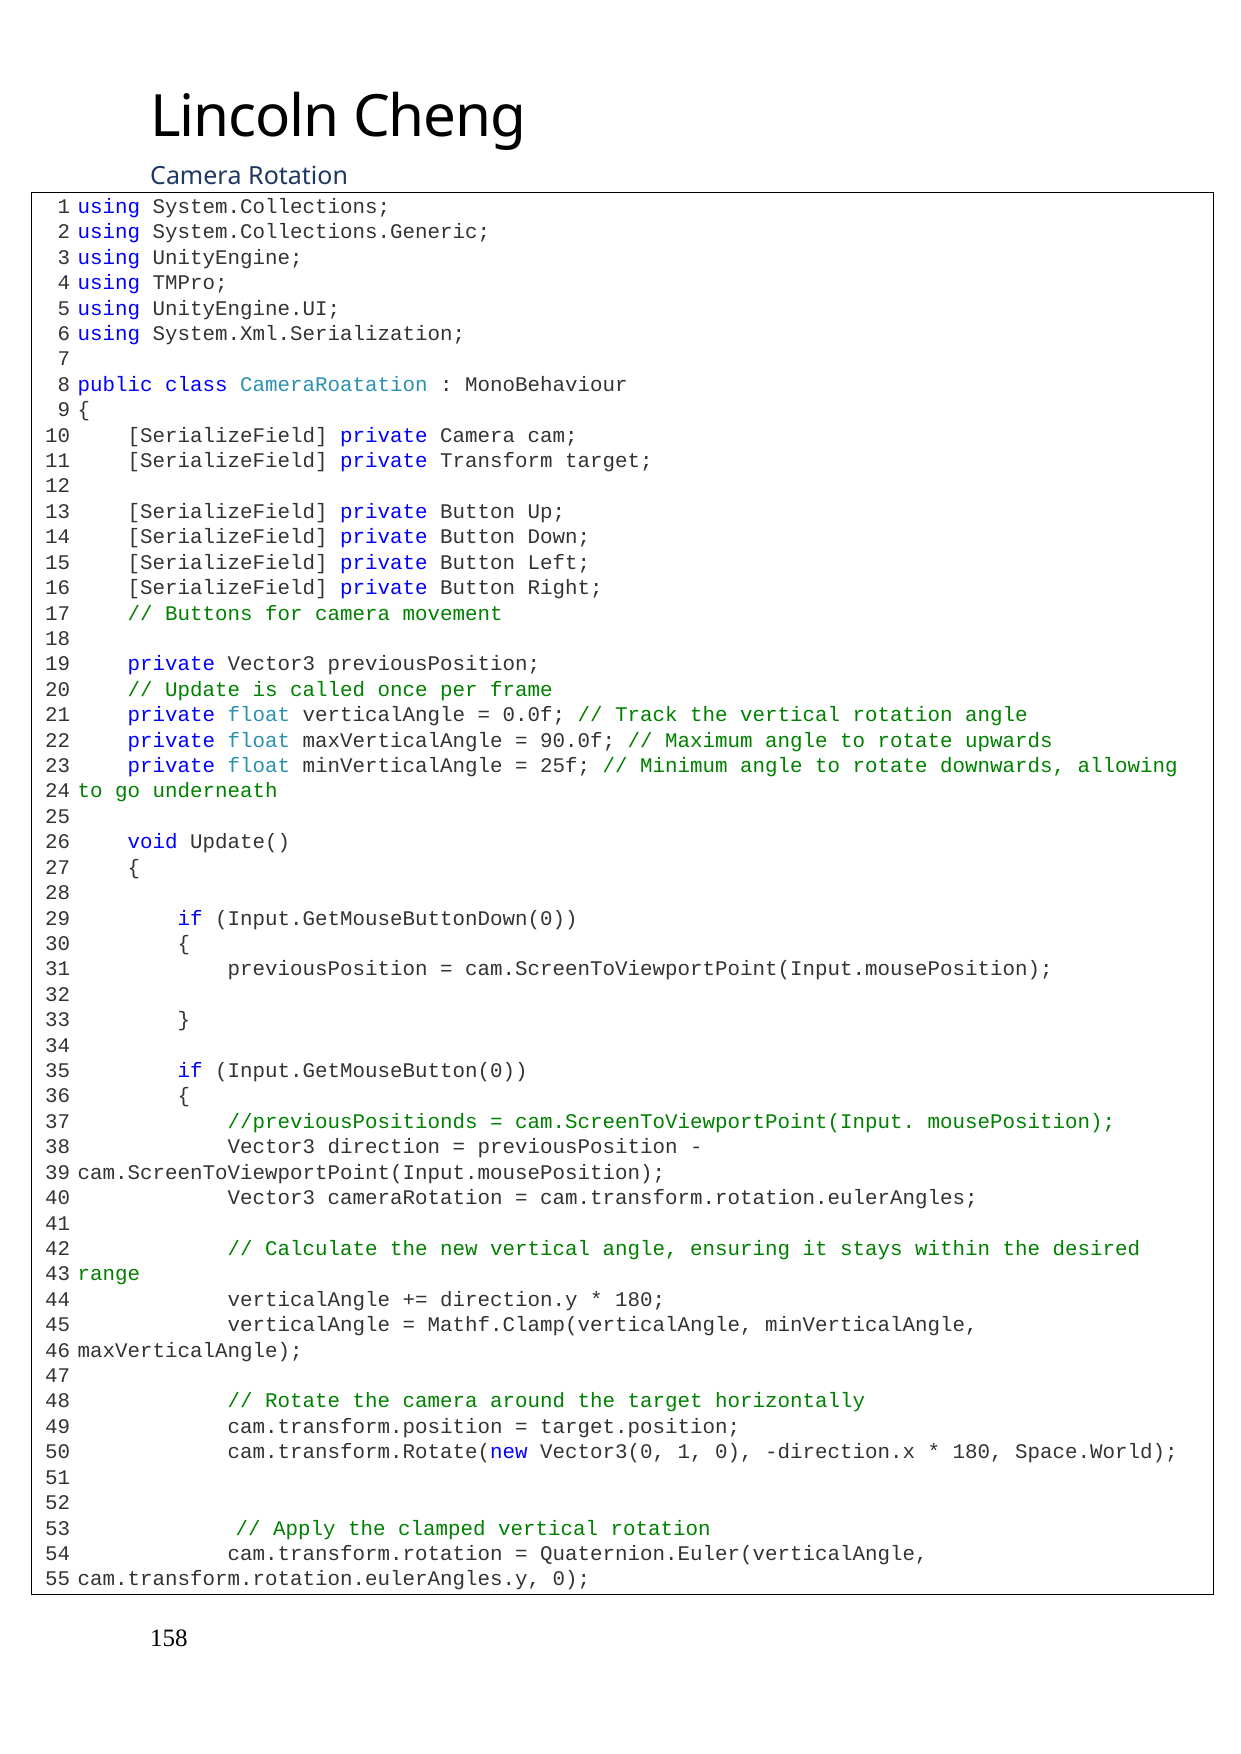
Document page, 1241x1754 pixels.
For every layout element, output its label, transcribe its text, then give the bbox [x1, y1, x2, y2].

subtitle Camera Rotation [150, 157, 1090, 192]
table_header [32, 193, 1213, 1594]
